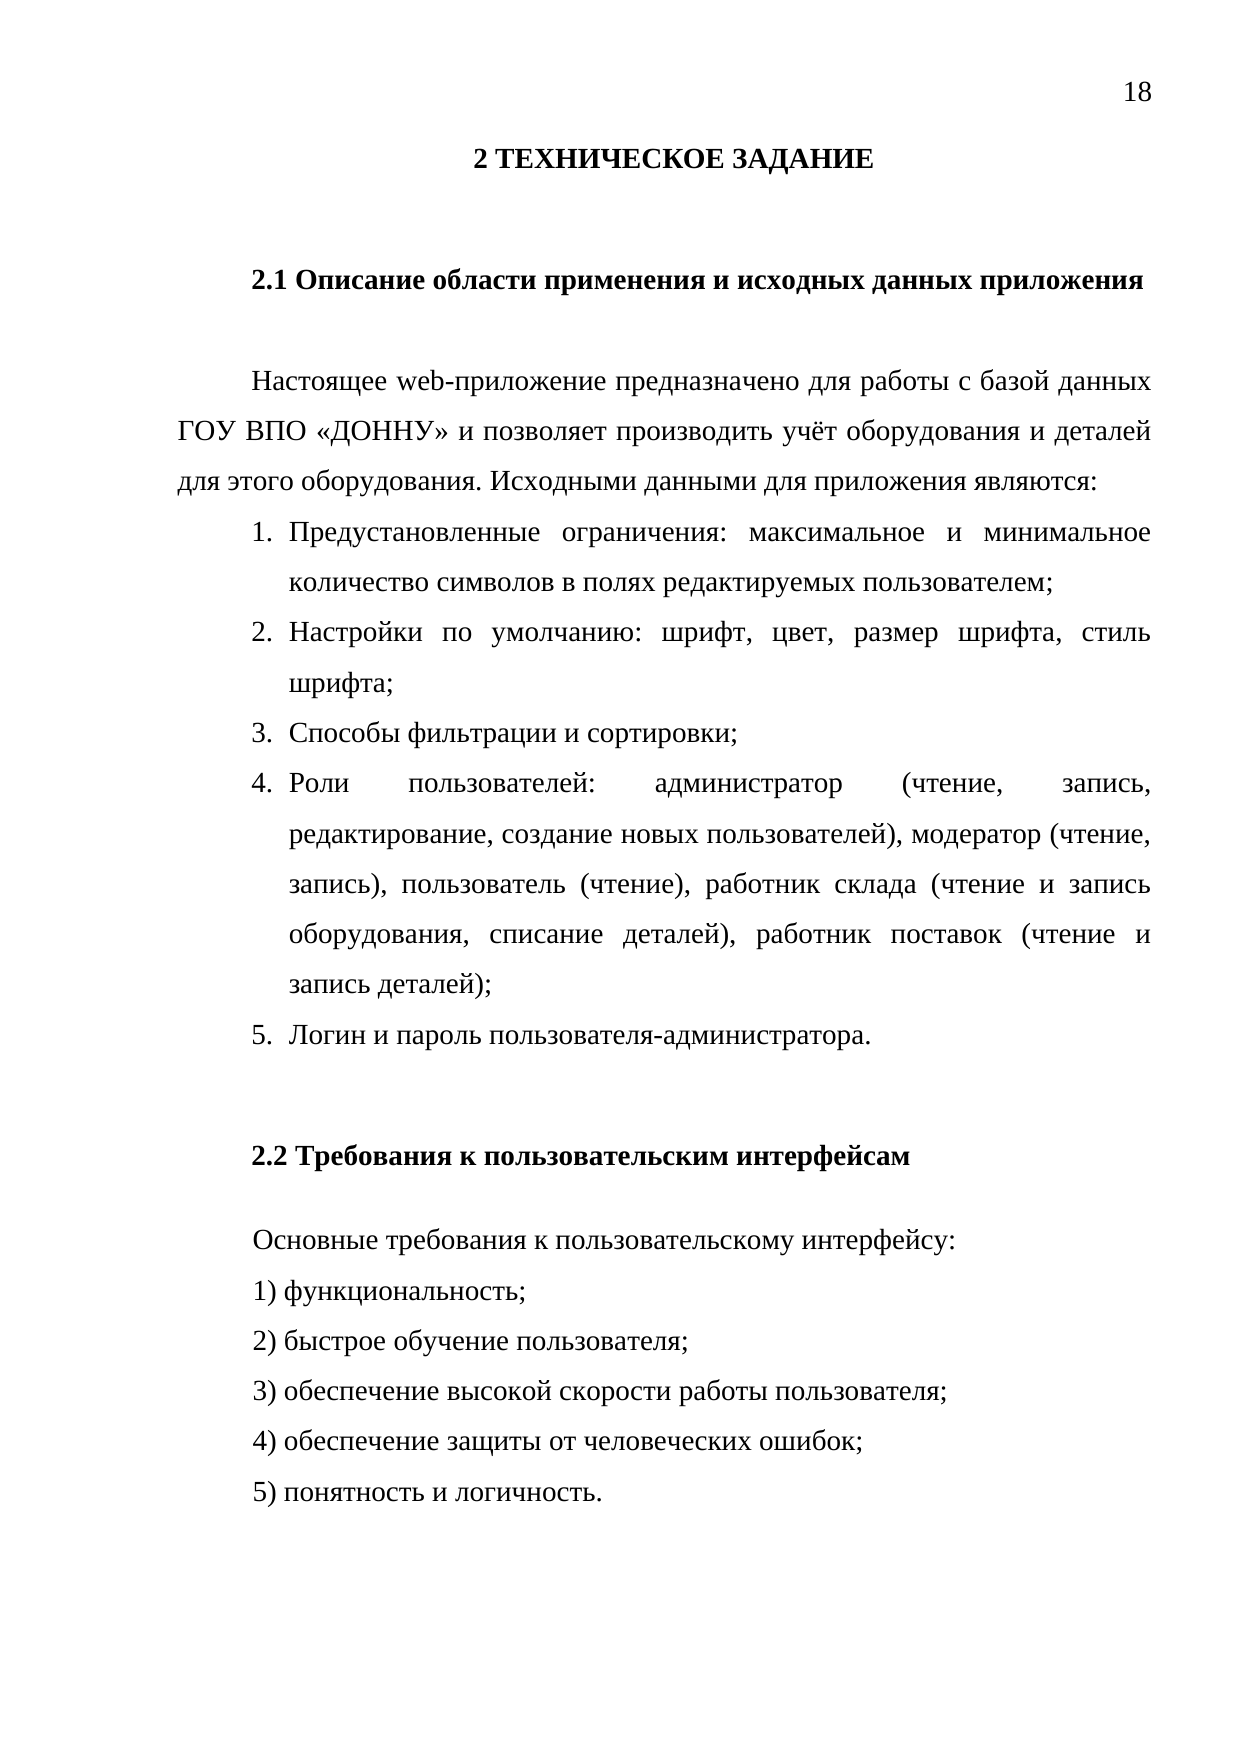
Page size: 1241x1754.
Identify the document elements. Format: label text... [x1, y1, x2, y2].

list Роли пользователей: администратор (чтение, запись, редактирование, создание новых пользователей), модератор (чтение, запись), пользователь (чтение), работник склада (чтение и запись оборудования, списание деталей), работник поставок (чтение и запись деталей); [251, 765, 1152, 1000]
text Основные требования к пользовательскому интерфейсу: [177, 1222, 1152, 1256]
list понятность и логичность. [177, 1474, 1152, 1507]
list Настройки по умолчанию: шрифт, цвет, размер шрифта, стиль шрифта; [251, 614, 1152, 698]
subtitle 2.1 Описание области применения и исходных данных приложения [177, 262, 1152, 296]
list быстрое обучение пользователя; [177, 1323, 1152, 1356]
subtitle 2.2 Требования к пользовательским интерфейсам [177, 1138, 1152, 1172]
list Предустановленные ограничения: максимальное и минимальное количество символов в полях редактируемых пользователем; [251, 514, 1152, 598]
text Настоящее web-приложение предназначено для работы с базой данных ГОУ ВПО «ДОННУ» и позволяет производить учёт оборудования и деталей для этого оборудования. Исходными данными для приложения являются: [177, 363, 1152, 497]
list Логин и пароль пользователя-администратора. [251, 1017, 1152, 1051]
list обеспечение защиты от человеческих ошибок; [177, 1423, 1152, 1457]
list обеспечение высокой скорости работы пользователя; [177, 1373, 1152, 1407]
subtitle 2 ТЕХНИЧЕСКОЕ ЗАДАНИЕ [177, 141, 1152, 174]
list Способы фильтрации и сортировки; [251, 715, 1152, 749]
list функциональность; [177, 1273, 1152, 1306]
